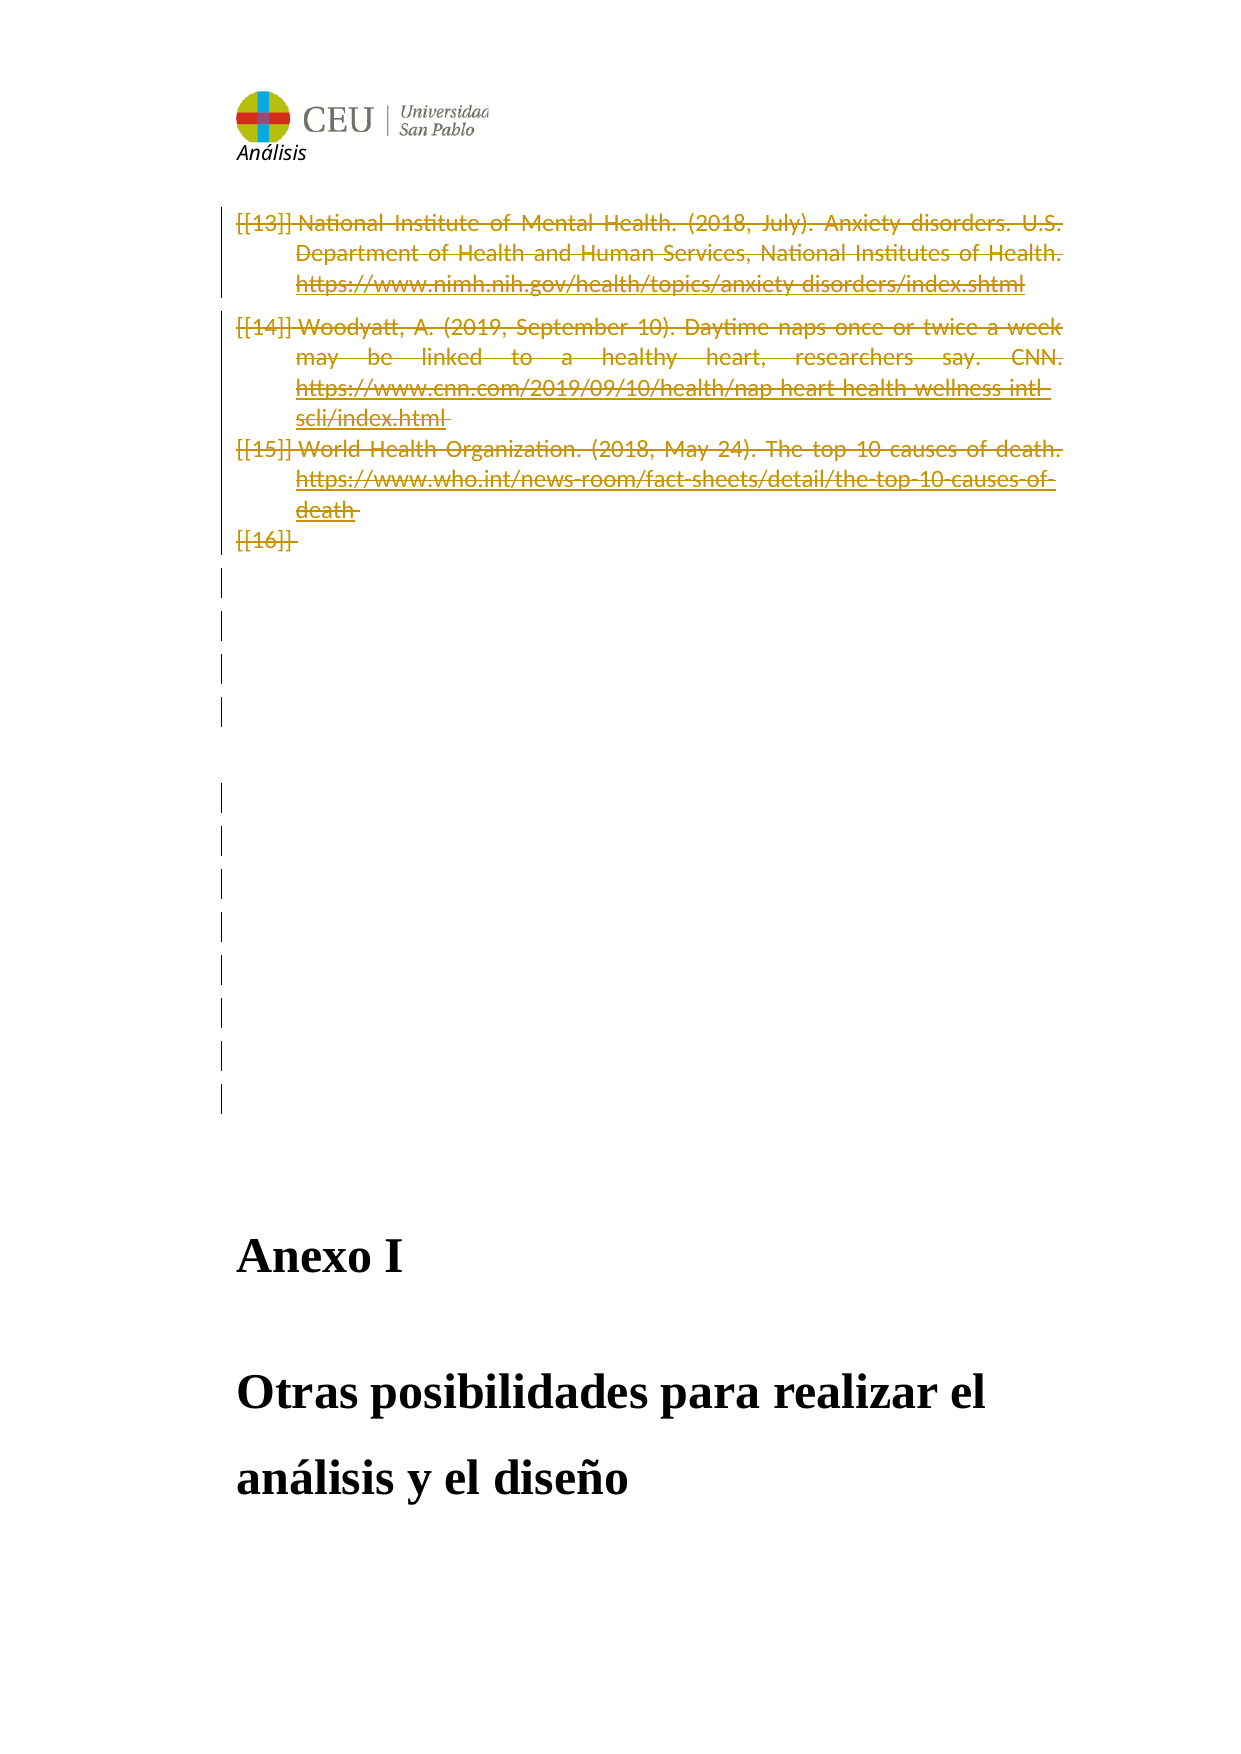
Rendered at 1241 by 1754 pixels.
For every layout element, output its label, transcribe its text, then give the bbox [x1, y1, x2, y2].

subtitle Otras posibilidades para realizar el análisis y el diseño [236, 1362, 1063, 1505]
picture [235, 89, 489, 143]
subtitle Anexo I [236, 1225, 1063, 1283]
